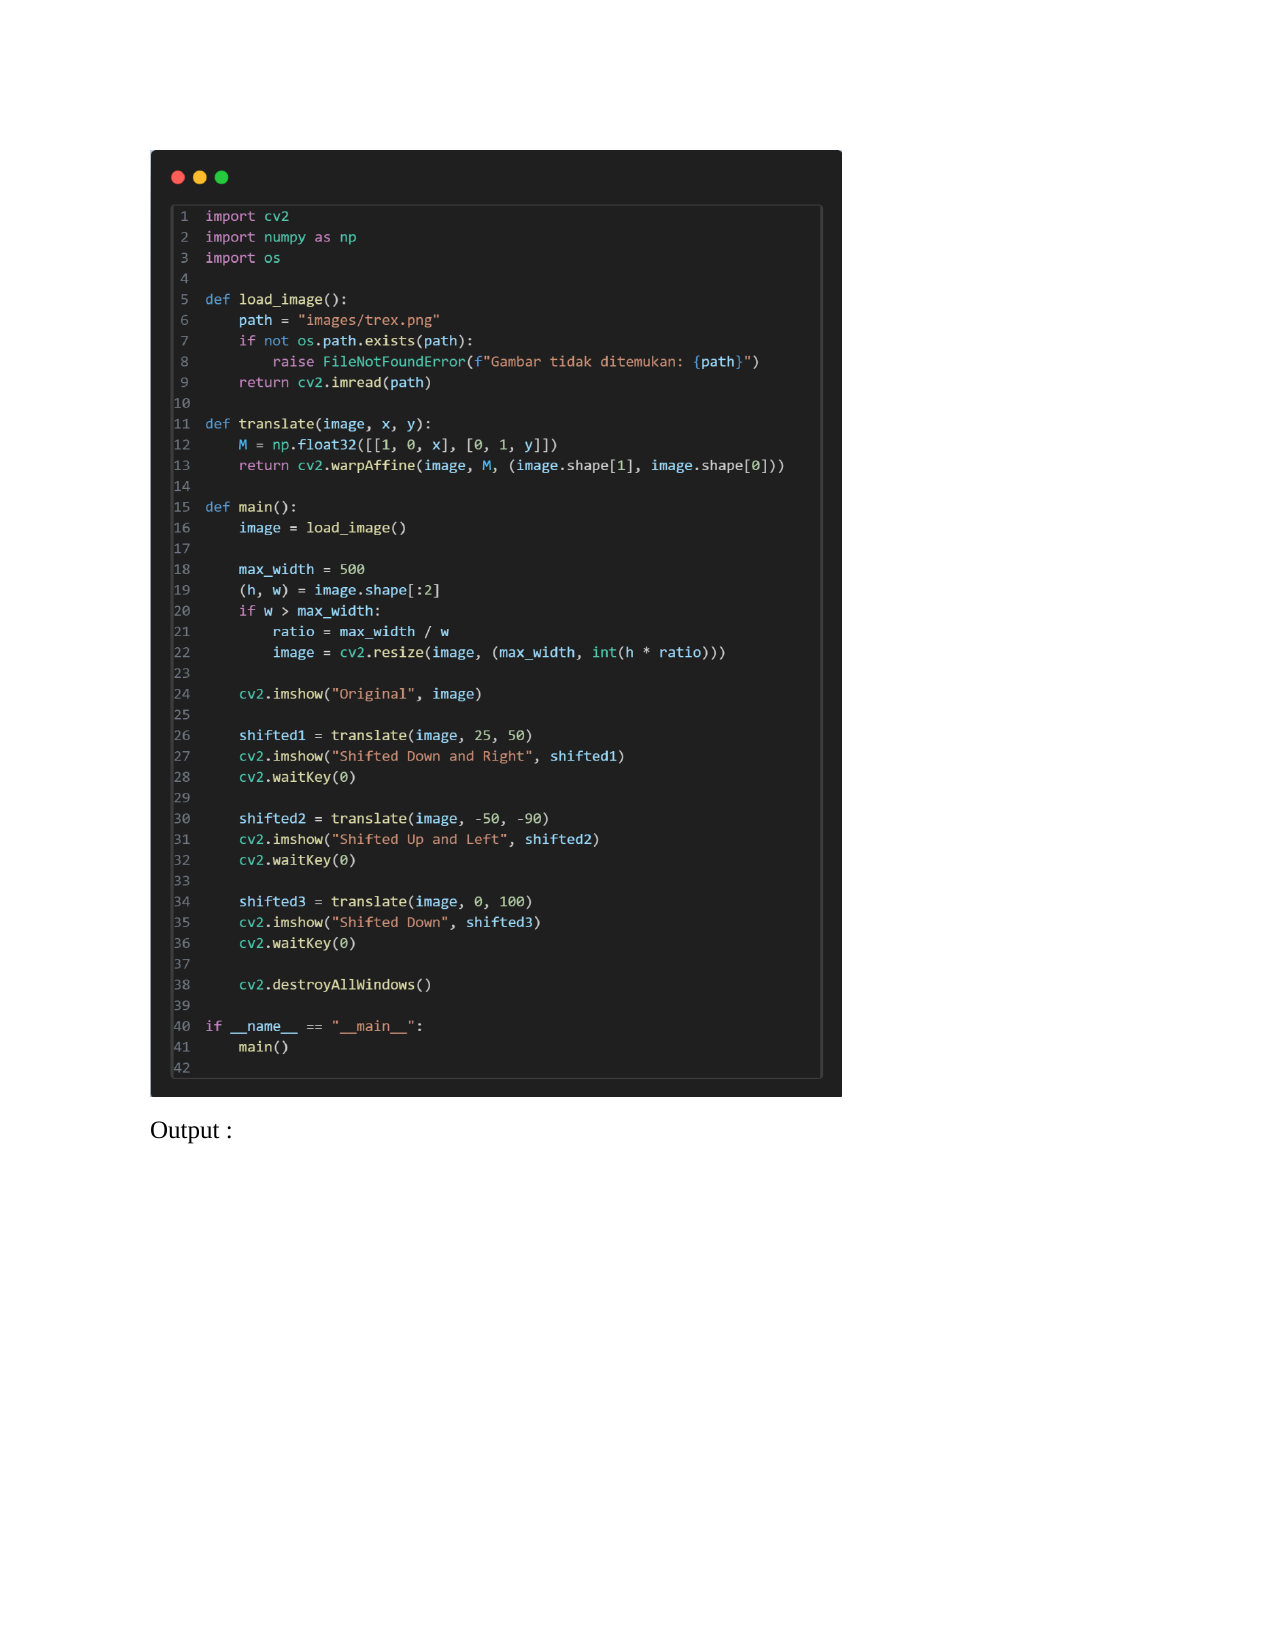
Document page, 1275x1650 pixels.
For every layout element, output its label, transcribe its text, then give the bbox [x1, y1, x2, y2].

text Output : [150, 1115, 1125, 1144]
picture [150, 150, 842, 1097]
